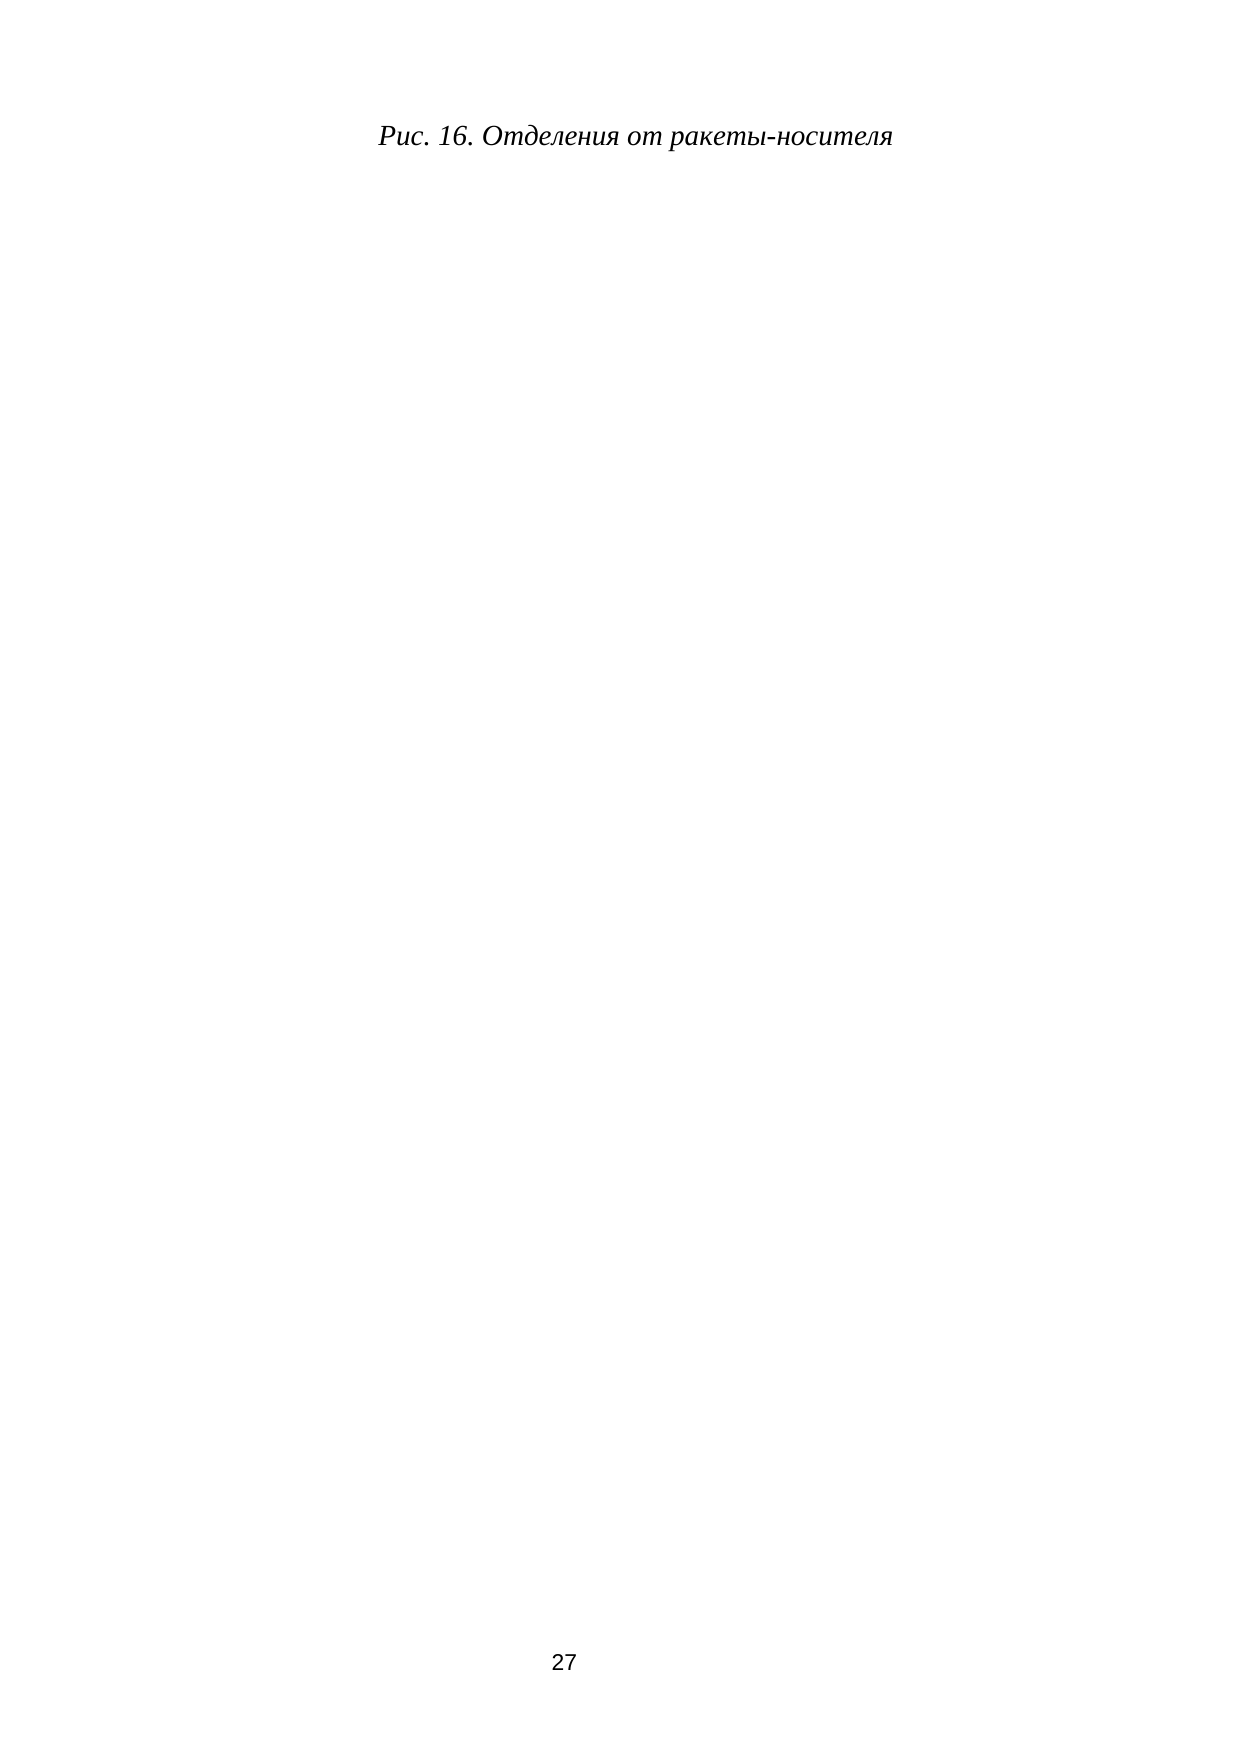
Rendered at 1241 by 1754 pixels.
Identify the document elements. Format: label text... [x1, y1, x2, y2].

text Рис. 16. Отделения от ракеты-носителя [150, 118, 1124, 152]
